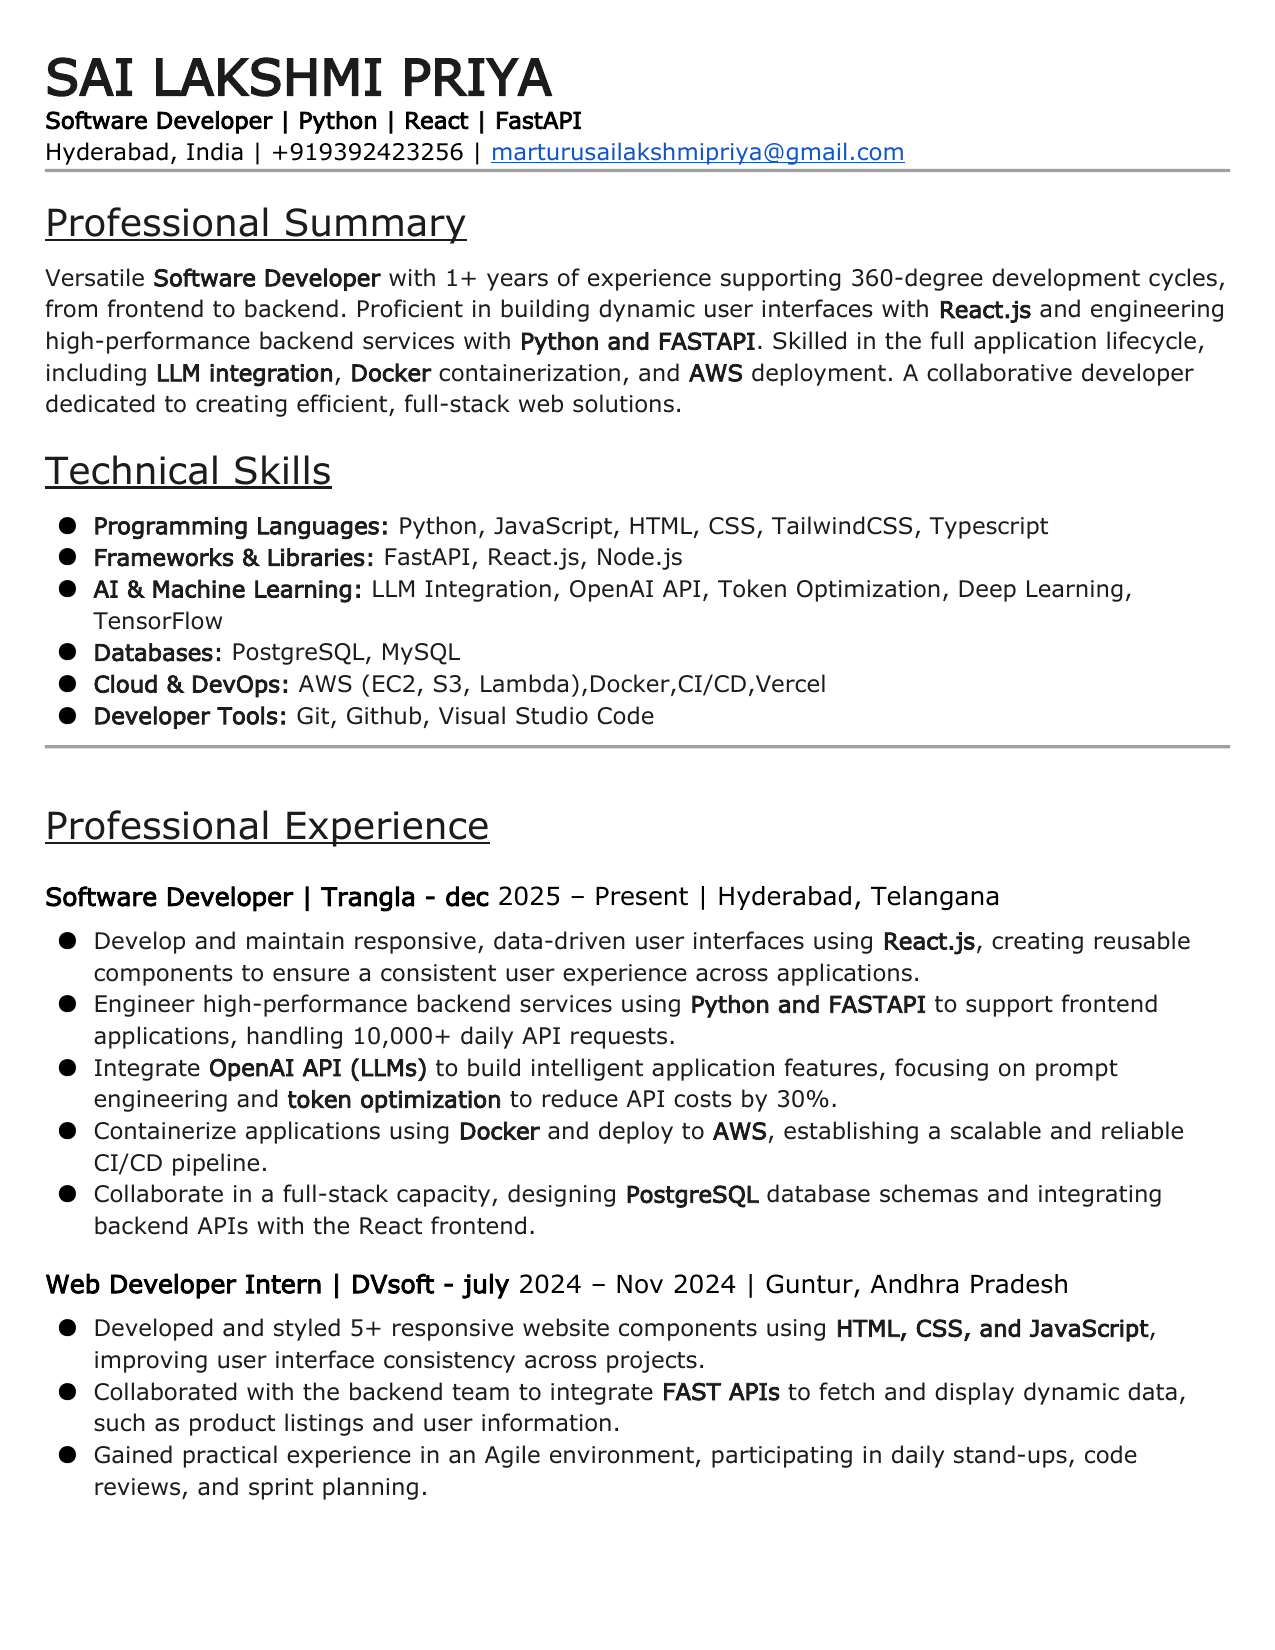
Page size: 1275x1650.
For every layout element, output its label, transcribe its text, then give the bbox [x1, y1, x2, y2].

text Versatile Software Developer with 1+ years of experience supporting 360-degree development cycles, from frontend to backend. Proficient in building dynamic user interfaces with React.js and engineering high-performance backend services with Python and FASTAPI. Skilled in the full application lifecycle, including LLM integration, Docker containerization, and AWS deployment. A collaborative developer dedicated to creating efficient, full-stack web solutions. [45, 263, 1230, 418]
list Containerize applications using Docker and deploy to AWS, establishing a scalable and reliable CI/CD pipeline. [56, 1116, 1230, 1176]
text Hyderabad, India | +919392423256 | marturusailakshmipriya@gmail.com [45, 137, 1230, 165]
subtitle Technical Skills [45, 447, 1230, 492]
subtitle Professional Experience [45, 802, 1230, 848]
subtitle Professional Summary [45, 199, 1230, 244]
list Gained practical experience in an Agile environment, participating in daily stand-ups, code reviews, and sprint planning. [56, 1440, 1230, 1500]
list Develop and maintain responsive, data-driven user interfaces using React.js, creating reusable components to ensure a consistent user experience across applications. [56, 926, 1230, 986]
list Frameworks & Libraries: FastAPI, React.js, Node.js [56, 543, 1230, 571]
subtitle SAI LAKSHMI PRIYA [45, 45, 1230, 106]
list Engineer high-performance backend services using Python and FASTAPI to support frontend applications, handling 10,000+ daily API requests. [56, 989, 1230, 1049]
list Programming Languages: Python, JavaScript, HTML, CSS, TailwindCSS, Typescript [56, 511, 1230, 539]
list Integrate OpenAI API (LLMs) to build intelligent application features, focusing on prompt engineering and token optimization to reduce API costs by 30%. [56, 1053, 1230, 1112]
subtitle Software Developer | Trangla - dec 2025 – Present | Hyderabad, Telangana [45, 881, 1230, 911]
list Collaborated with the backend team to integrate FAST APIs to fetch and display dynamic data, such as product listings and user information. [56, 1377, 1230, 1436]
list Databases: PostgreSQL, MySQL [56, 638, 1230, 666]
list Collaborate in a full-stack capacity, designing PostgreSQL database schemas and integrating backend APIs with the React frontend. [56, 1179, 1230, 1239]
list Developed and styled 5+ responsive website components using HTML, CSS, and JavaScript, improving user interface consistency across projects. [56, 1313, 1230, 1373]
text Software Developer | Python | React | FastAPI [45, 106, 1230, 133]
list Cloud & DevOps: AWS (EC2, S3, Lambda),Docker,CI/CD,Vercel [56, 669, 1230, 697]
subtitle Web Developer Intern | DVsoft - july 2024 – Nov 2024 | Guntur, Andhra Pradesh [45, 1268, 1230, 1298]
list AI & Machine Learning: LLM Integration, OpenAI API, Token Optimization, Deep Learning, TensorFlow [56, 574, 1230, 634]
list Developer Tools: Git, Github, Visual Studio Code [56, 701, 1230, 729]
